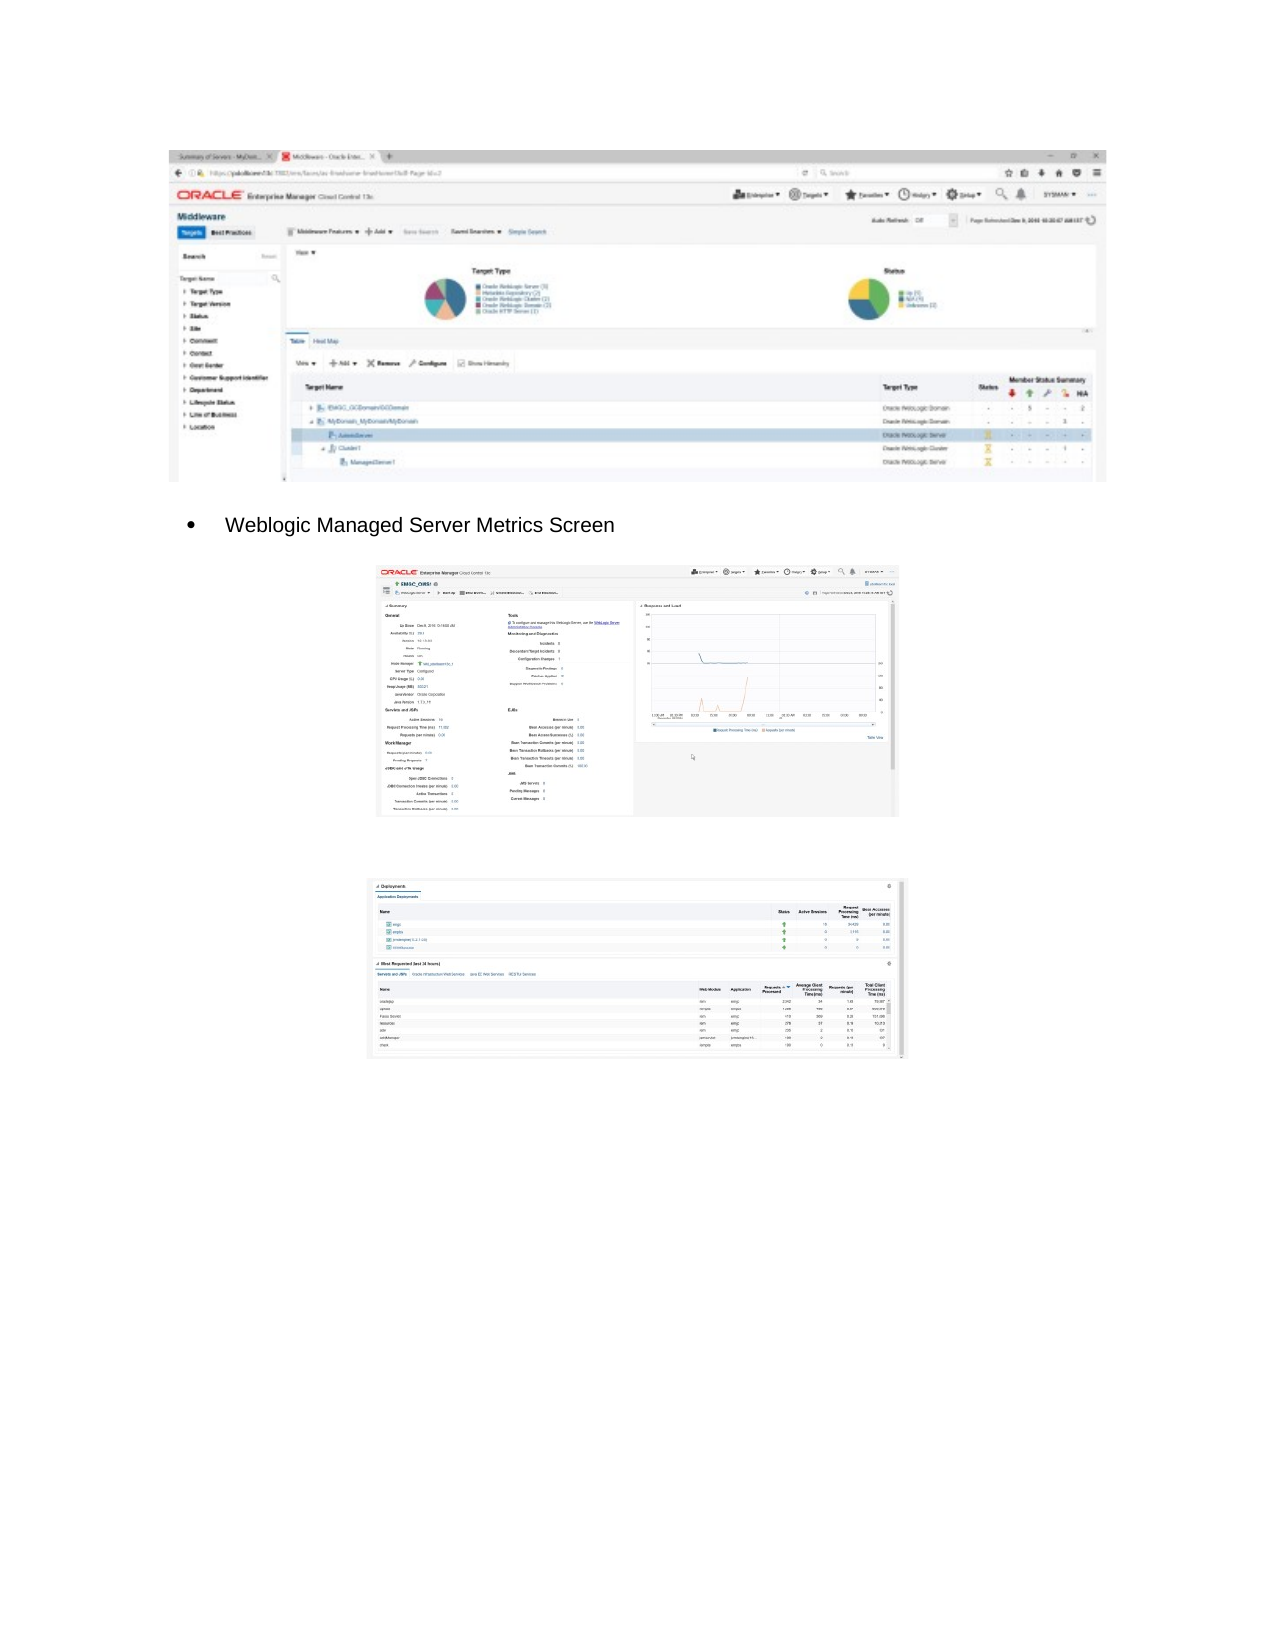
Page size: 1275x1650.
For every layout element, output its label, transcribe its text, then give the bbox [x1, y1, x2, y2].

picture [375, 565, 900, 817]
picture [168, 150, 1107, 482]
list Weblogic Managed Server Metrics Screen [187, 513, 1125, 537]
picture [366, 878, 909, 1059]
